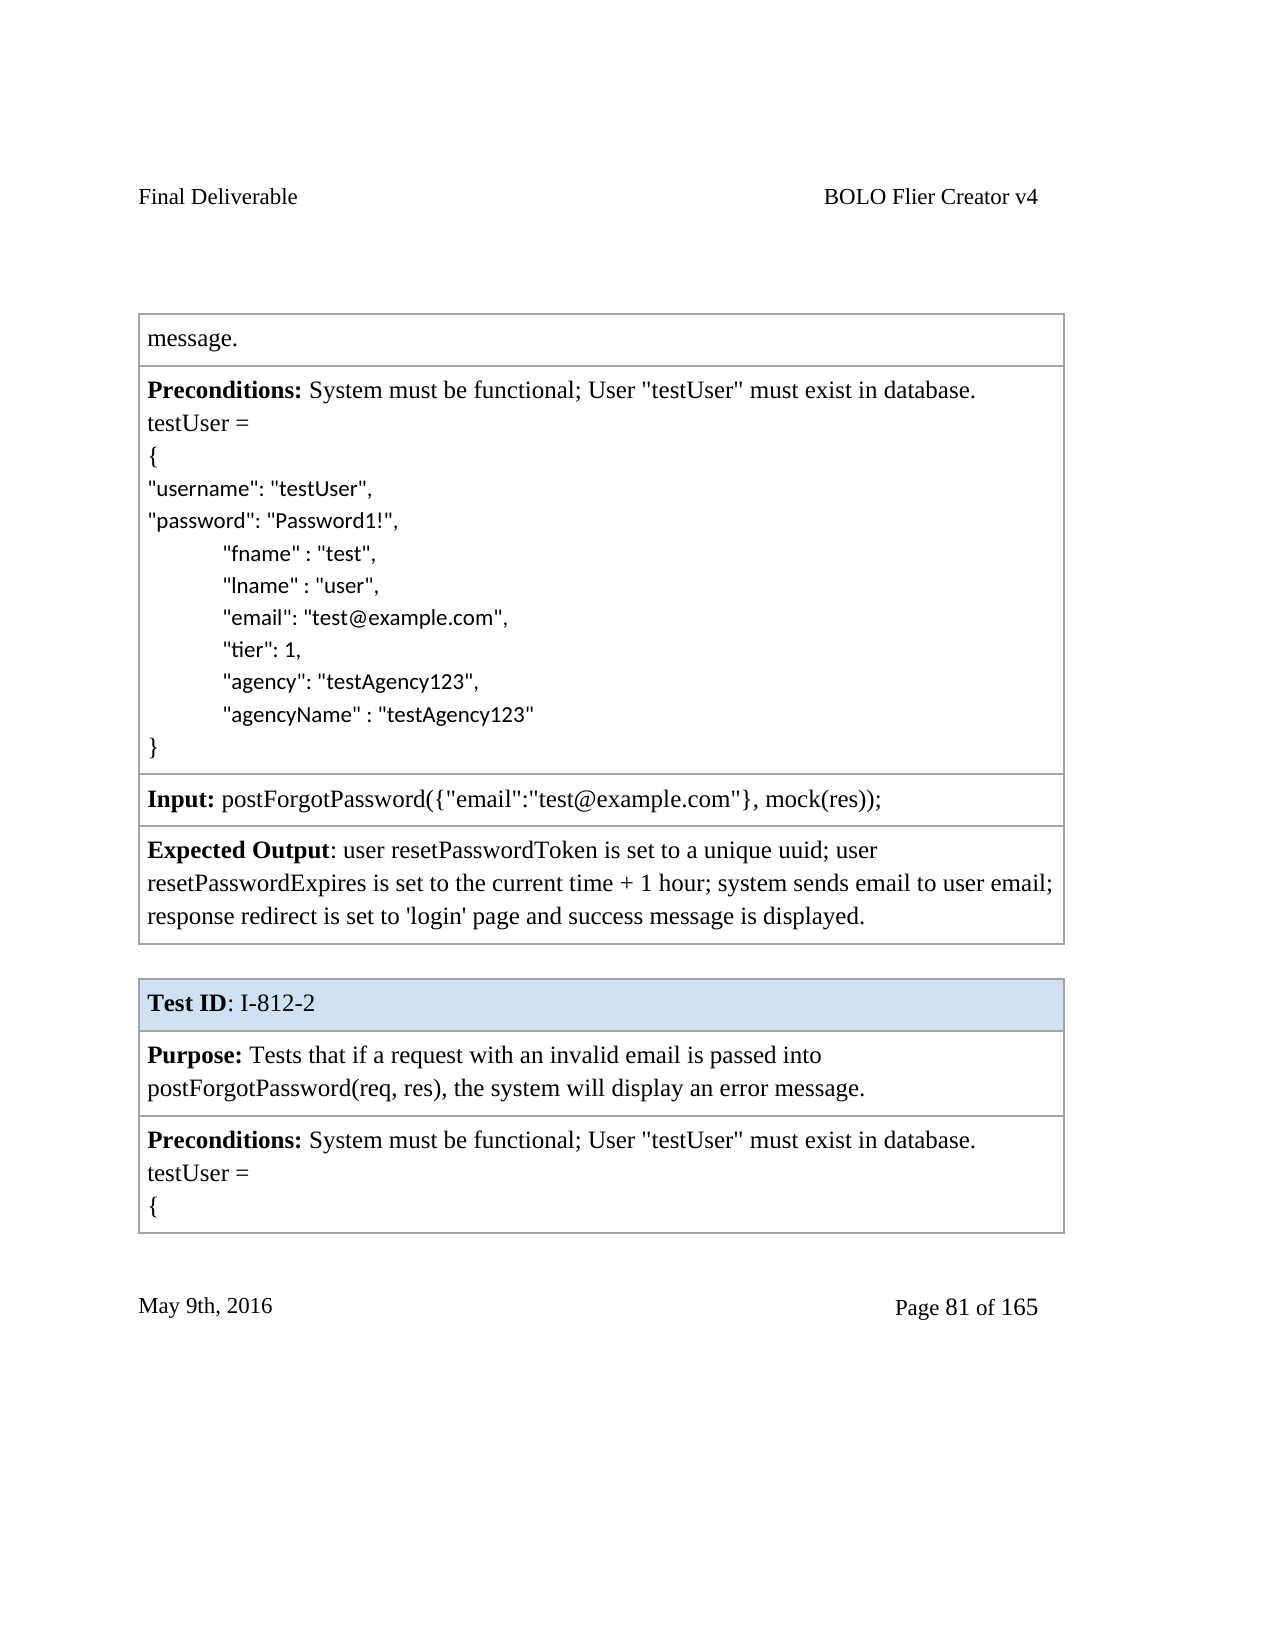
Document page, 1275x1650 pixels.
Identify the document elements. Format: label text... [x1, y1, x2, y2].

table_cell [140, 315, 1063, 365]
table_cell Purpose: Tests that if a request with an invalid email is passed into postForgotPassword(req, res), the system will display an error message. [140, 1032, 1063, 1114]
table_cell Expected Output: user resetPasswordToken is set to a unique uuid; user resetPasswordExpires is set to the current time + 1 hour; system sends email to user email; response redirect is set to 'login' page and success message is displayed. [140, 827, 1063, 943]
table_header Test ID: I-812-2 [140, 980, 1063, 1030]
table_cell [140, 1117, 1063, 1232]
table_cell Input: postForgotPassword({"email":"test@example.com"}, mock(res)); [140, 775, 1063, 825]
